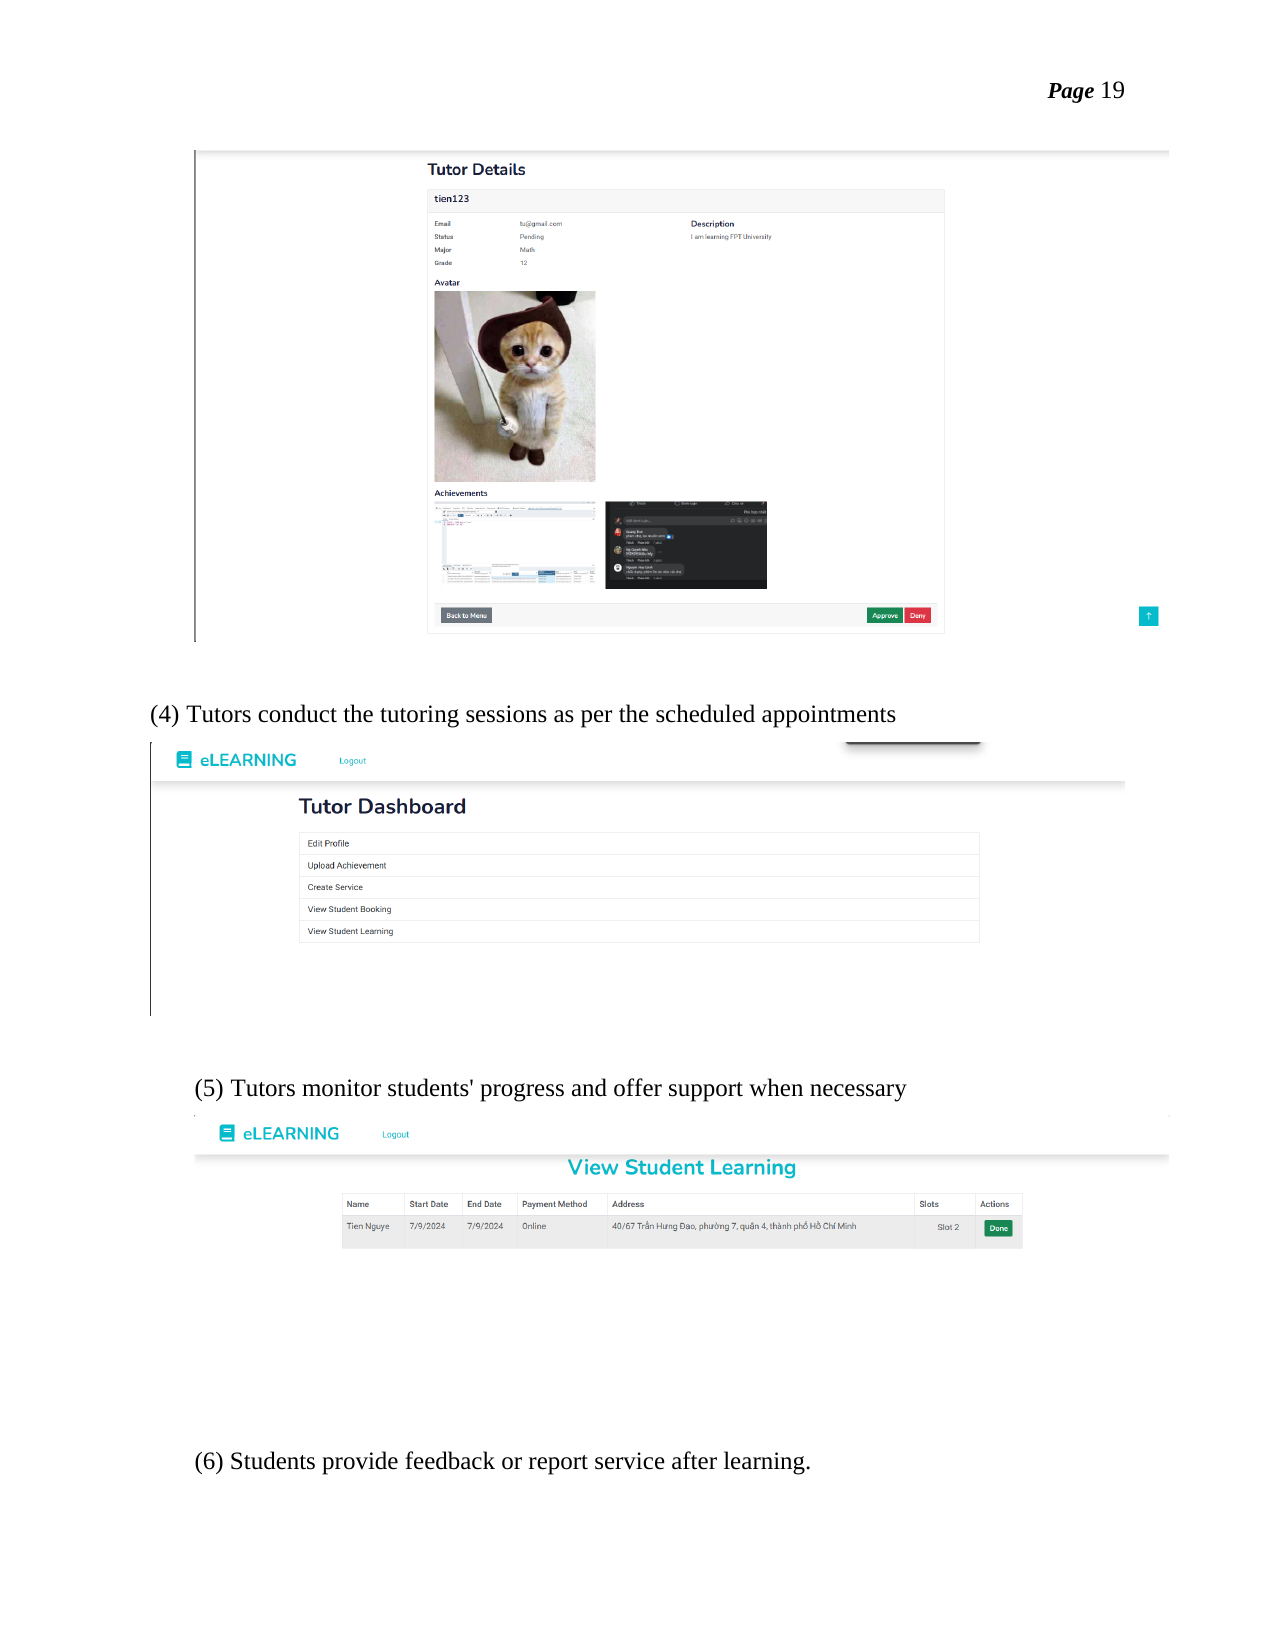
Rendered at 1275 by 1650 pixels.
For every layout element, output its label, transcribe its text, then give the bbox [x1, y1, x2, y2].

picture [194, 150, 1170, 642]
text (6) Students provide feedback or report service after learning. [194, 1446, 1125, 1475]
picture [150, 742, 1125, 1016]
text (5) Tutors monitor students' progress and offer support when necessary [194, 1073, 1125, 1101]
picture [194, 1115, 1170, 1389]
text (4) Tutors conduct the tutoring sessions as per the scheduled appointments [150, 699, 1125, 728]
